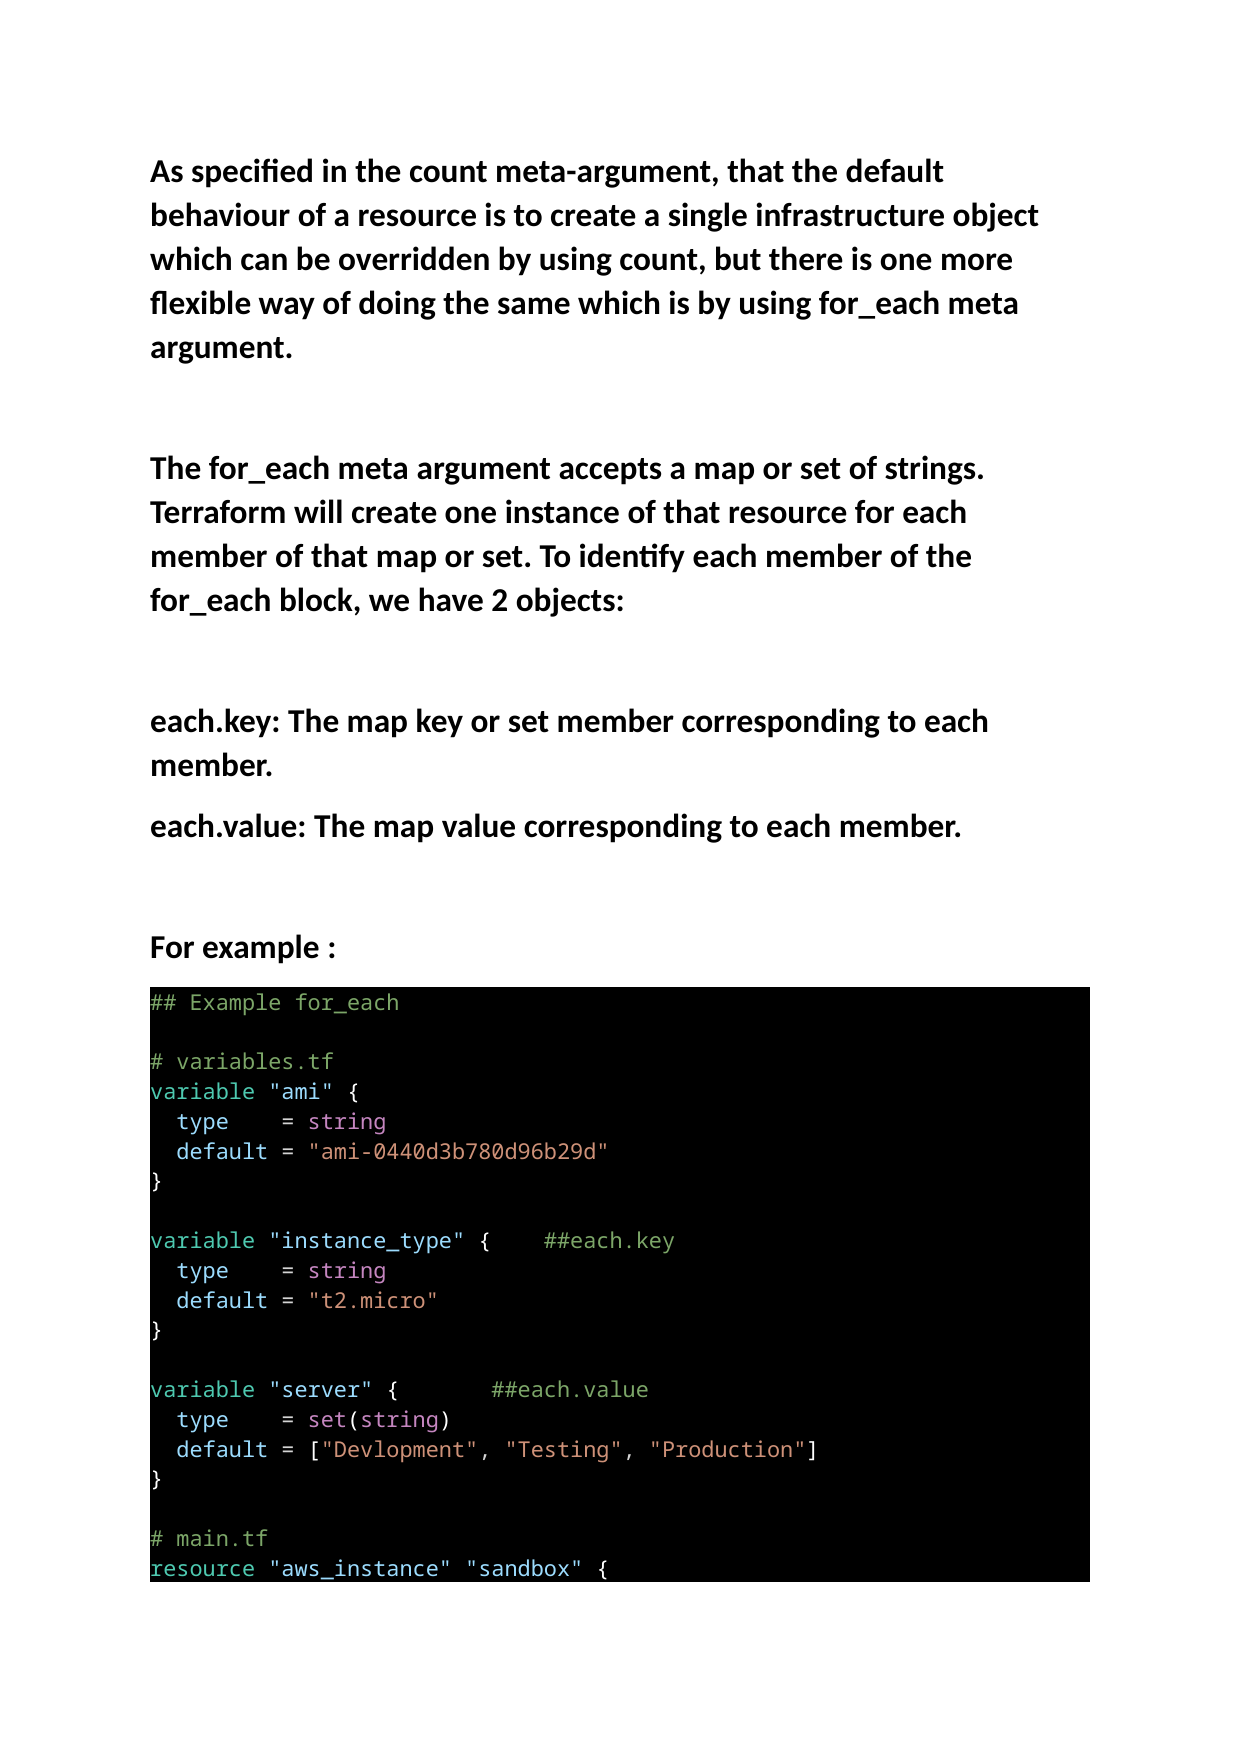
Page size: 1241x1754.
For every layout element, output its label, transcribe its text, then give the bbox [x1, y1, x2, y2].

text } [150, 1314, 1090, 1344]
text type = string [150, 1106, 1090, 1136]
text default = "t2.micro" [150, 1284, 1090, 1314]
text ## Example for_each [150, 987, 1090, 1016]
text default = "ami-0440d3b780d96b29d" [150, 1136, 1090, 1165]
text resource "aws_instance" "sandbox" { [150, 1553, 1090, 1582]
text variable "ami" { [150, 1076, 1090, 1106]
text # main.tf [150, 1523, 1090, 1553]
text each.value: The map value corresponding to each member. [150, 805, 1090, 846]
text each.key: The map key or set member corresponding to each member. [150, 700, 1090, 785]
text type = string [150, 1255, 1090, 1284]
text variable "server" { ##each.value [150, 1374, 1090, 1404]
text } [150, 1165, 1090, 1195]
text # variables.tf [150, 1046, 1090, 1076]
text type = set(string) [150, 1404, 1090, 1433]
text } [150, 1463, 1090, 1493]
text As specified in the count meta-argument, that the default behaviour of a resource is to create a single infrastructure object which can be overridden by using count, but there is one more flexible way of doing the same which is by using for_each meta argument. [150, 150, 1090, 367]
text For example : [150, 926, 1090, 967]
text default = ["Devlopment", "Testing", "Production"] [150, 1433, 1090, 1463]
text The for_each meta argument accepts a map or set of strings. Terraform will create one instance of that resource for each member of that map or set. To identify each member of the for_each block, we have 2 objects: [150, 447, 1090, 620]
text variable "instance_type" { ##each.key [150, 1225, 1090, 1255]
